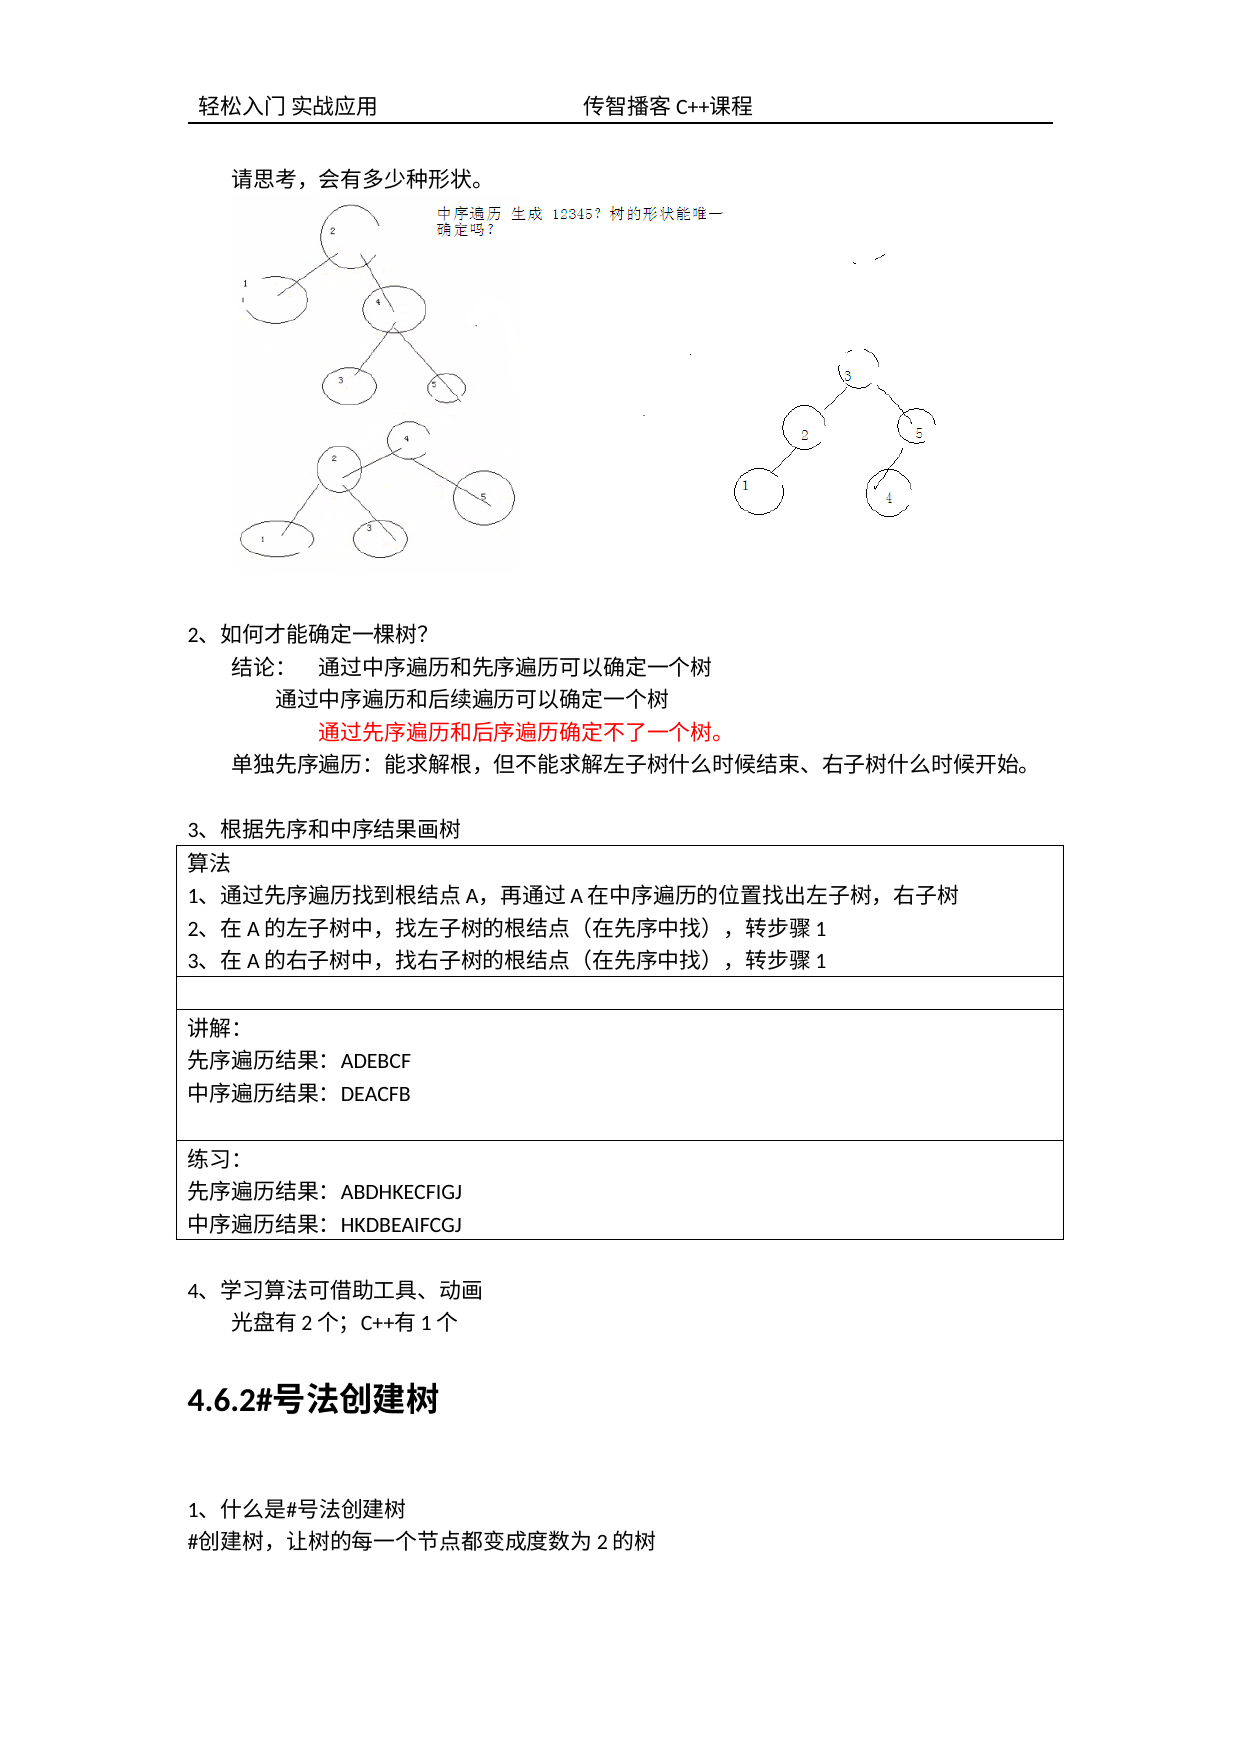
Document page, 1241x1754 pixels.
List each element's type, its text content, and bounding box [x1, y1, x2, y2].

text 4、学习算法可借助工具、动画 [187, 1272, 1053, 1305]
picture [231, 194, 1094, 605]
text 2、如何才能确定一棵树？ [187, 617, 1053, 649]
table_cell [177, 977, 1063, 1009]
text #创建树，让树的每一个节点都变成度数为2的树 [187, 1524, 1053, 1556]
table_cell 讲解： 先序遍历结果：ADEBCF 中序遍历结果：DEACFB [177, 1010, 1063, 1140]
text 3、根据先序和中序结果画树 [187, 812, 1053, 844]
text 通过中序遍历和后续遍历可以确定一个树 [187, 682, 1053, 714]
text 1、什么是#号法创建树 [187, 1491, 1053, 1524]
text 请思考，会有多少种形状。 [187, 162, 1053, 194]
text 光盘有2个；C++有1个 [187, 1305, 1053, 1337]
subtitle 4.6.2#号法创建树 [187, 1364, 1053, 1429]
table_header 算法 1、通过先序遍历找到根结点A，再通过A在中序遍历的位置找出左子树，右子树 2、在A的左子树中，找左子树的根结点（在先序中找），转步骤1 3、在A的右子树中，找右子树的根结点（在先序中找），转步骤1 [177, 846, 1063, 976]
text 通过先序遍历和后序遍历确定不了一个树。 [275, 714, 1053, 747]
table_cell 练习： 先序遍历结果：ABDHKECFIGJ 中序遍历结果：HKDBEAIFCGJ [177, 1141, 1063, 1239]
text 单独先序遍历：能求解根，但不能求解左子树什么时候结束、右子树什么时候开始。 [187, 747, 1053, 779]
text 结论： 通过中序遍历和先序遍历可以确定一个树 [187, 649, 1053, 682]
